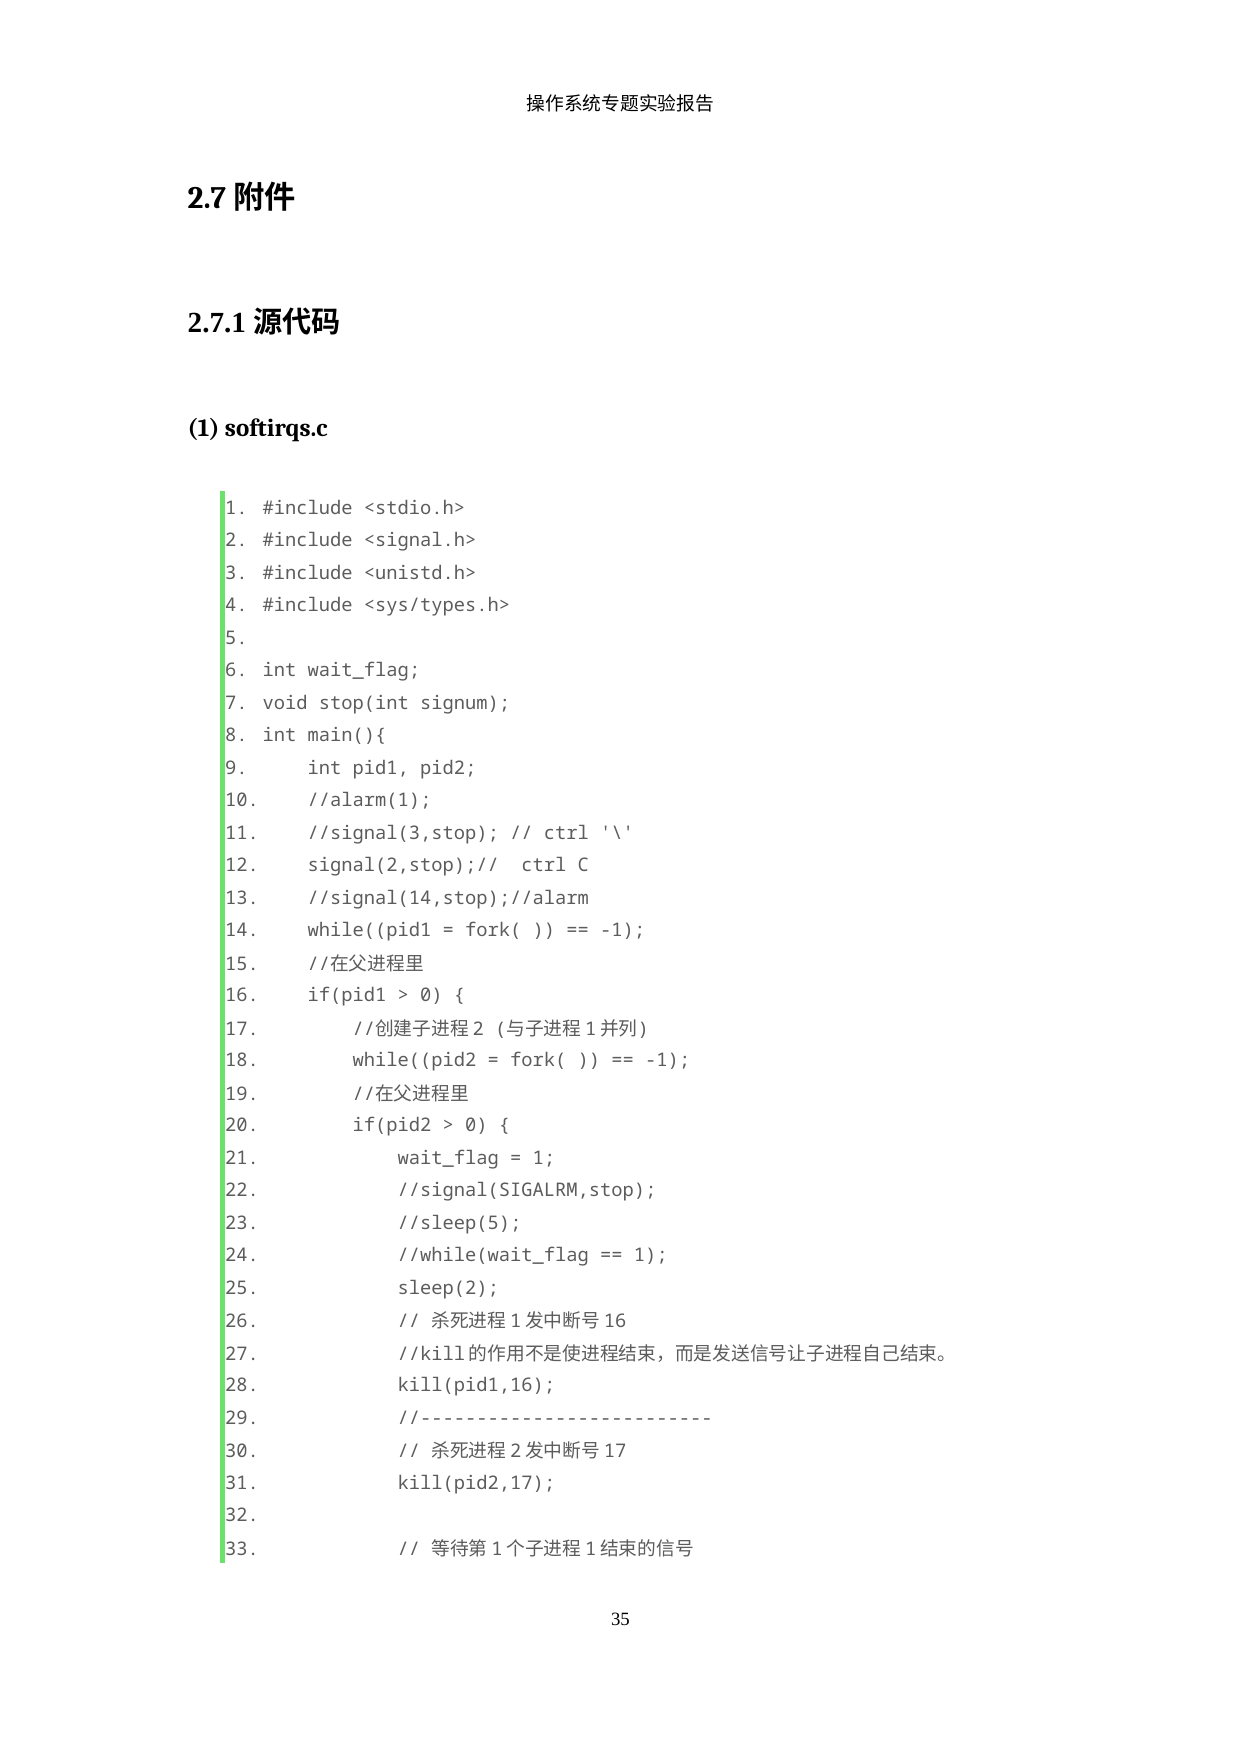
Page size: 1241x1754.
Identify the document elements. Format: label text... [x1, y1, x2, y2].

list void stop(int signum); [225, 686, 1053, 718]
list #include <unistd.h> [225, 556, 1053, 588]
list //-------------------------- [225, 1401, 1053, 1433]
list // 等待第1个子进程1结束的信号 [225, 1531, 1053, 1563]
list while((pid1 = fork( )) == -1); [225, 913, 1053, 946]
list #include <sys/types.h> [225, 588, 1053, 621]
list //while(wait_flag == 1); [225, 1238, 1053, 1271]
list //在父进程里 [225, 1076, 1053, 1108]
list #include <stdio.h> [225, 491, 1053, 523]
list // 杀死进程2发中断号17 [225, 1433, 1053, 1466]
list while((pid2 = fork( )) == -1); [225, 1043, 1053, 1076]
list if(pid2 > 0) { [225, 1108, 1053, 1141]
list //创建子进程2 (与子进程1并列) [225, 1011, 1053, 1043]
list //alarm(1); [225, 783, 1053, 816]
list //signal(3,stop); // ctrl '\' [225, 816, 1053, 848]
list signal(2,stop);// ctrl C [225, 848, 1053, 881]
subtitle 2.7 附件 [187, 162, 1053, 227]
list //sleep(5); [225, 1206, 1053, 1238]
list //signal(14,stop);//alarm [225, 881, 1053, 913]
list kill(pid1,16); [225, 1368, 1053, 1401]
list int wait_flag; [225, 653, 1053, 686]
list sleep(2); [225, 1271, 1053, 1303]
list #include <signal.h> [225, 523, 1053, 556]
list //signal(SIGALRM,stop); [225, 1173, 1053, 1206]
subtitle 2.7.1 源代码 [187, 287, 1053, 352]
subtitle (1) softirqs.c [187, 412, 1053, 444]
list kill(pid2,17); [225, 1466, 1053, 1498]
list if(pid1 > 0) { [225, 978, 1053, 1011]
list wait_flag = 1; [225, 1141, 1053, 1173]
list // 杀死进程1发中断号16 [225, 1303, 1053, 1336]
list //在父进程里 [225, 946, 1053, 978]
list //kill的作用不是使进程结束，而是发送信号让子进程自己结束。 [225, 1336, 1053, 1368]
list int main(){ [225, 718, 1053, 751]
list int pid1, pid2; [225, 751, 1053, 783]
